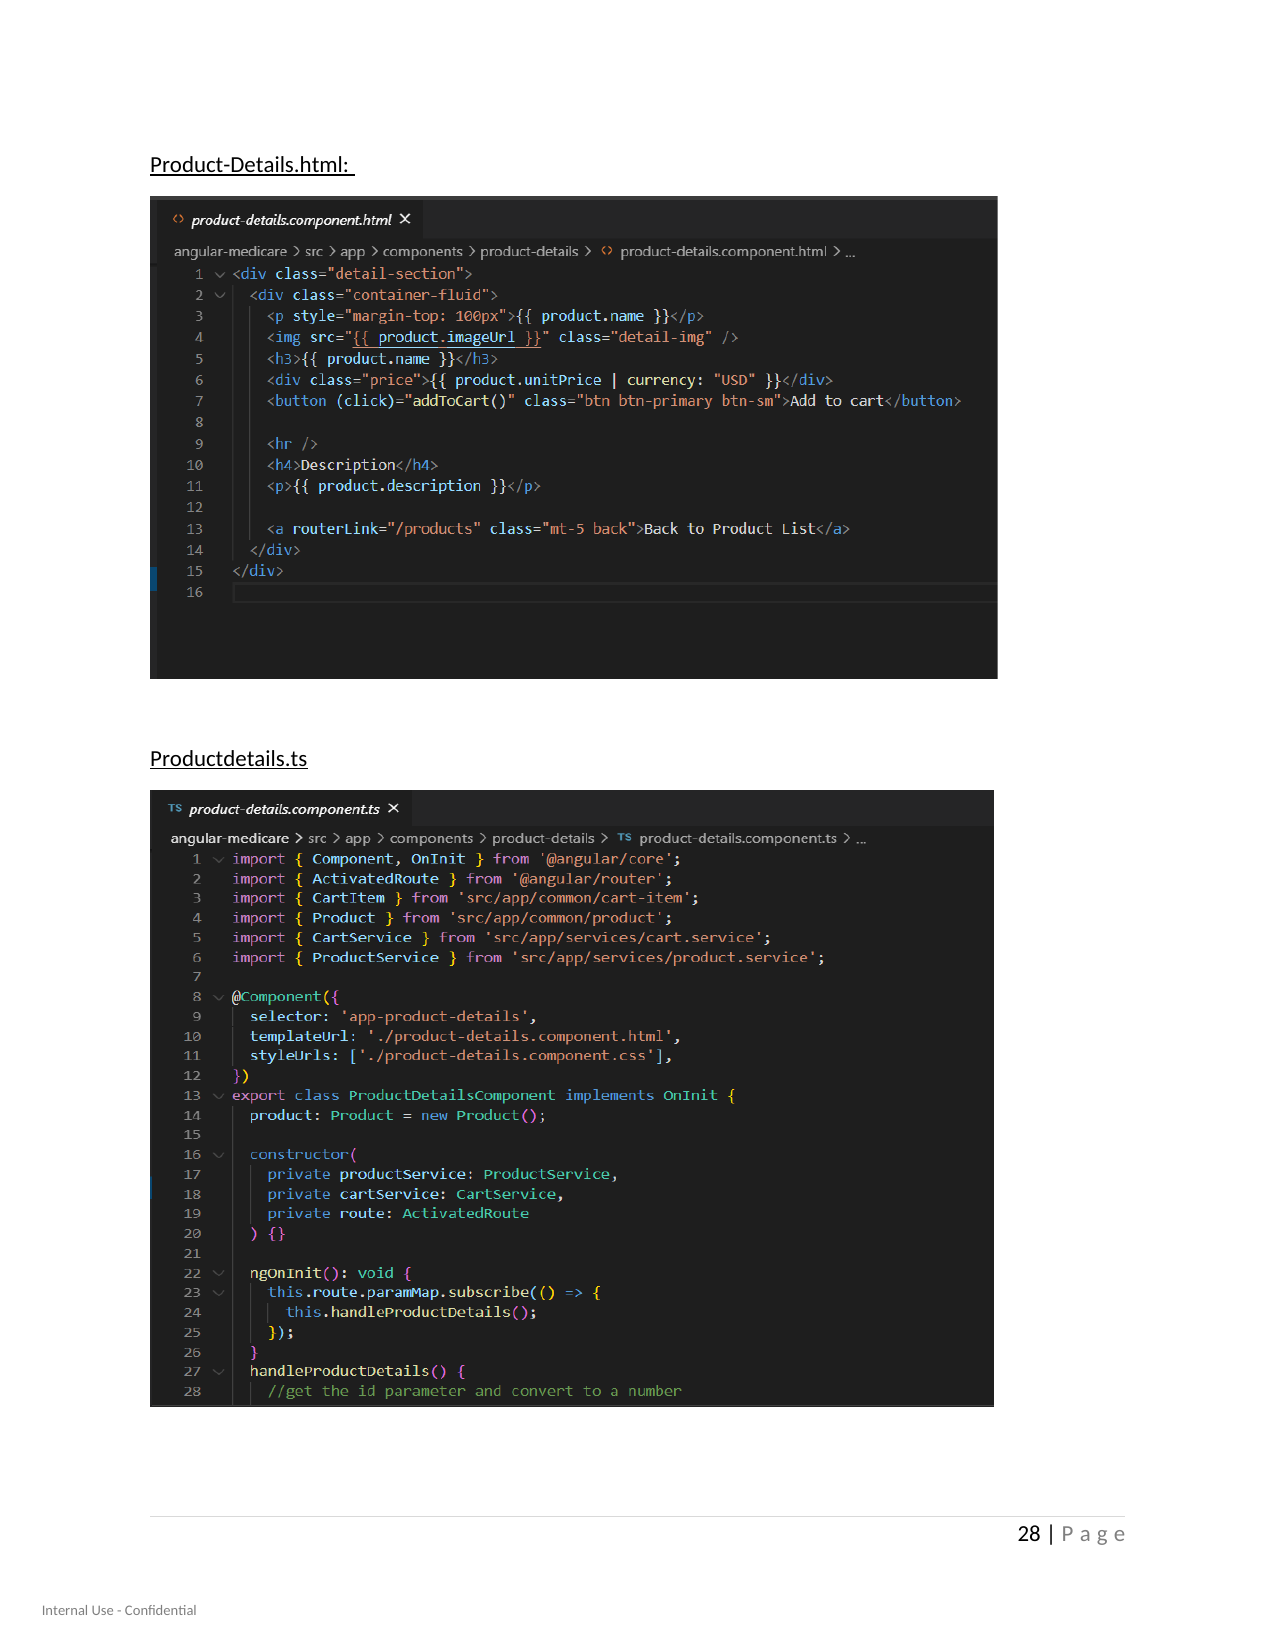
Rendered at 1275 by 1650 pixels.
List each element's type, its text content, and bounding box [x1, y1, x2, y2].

text Product-Details.html: [150, 150, 1125, 178]
text Productdetails.ts [150, 744, 1125, 772]
picture [150, 790, 994, 1407]
picture [150, 196, 998, 679]
